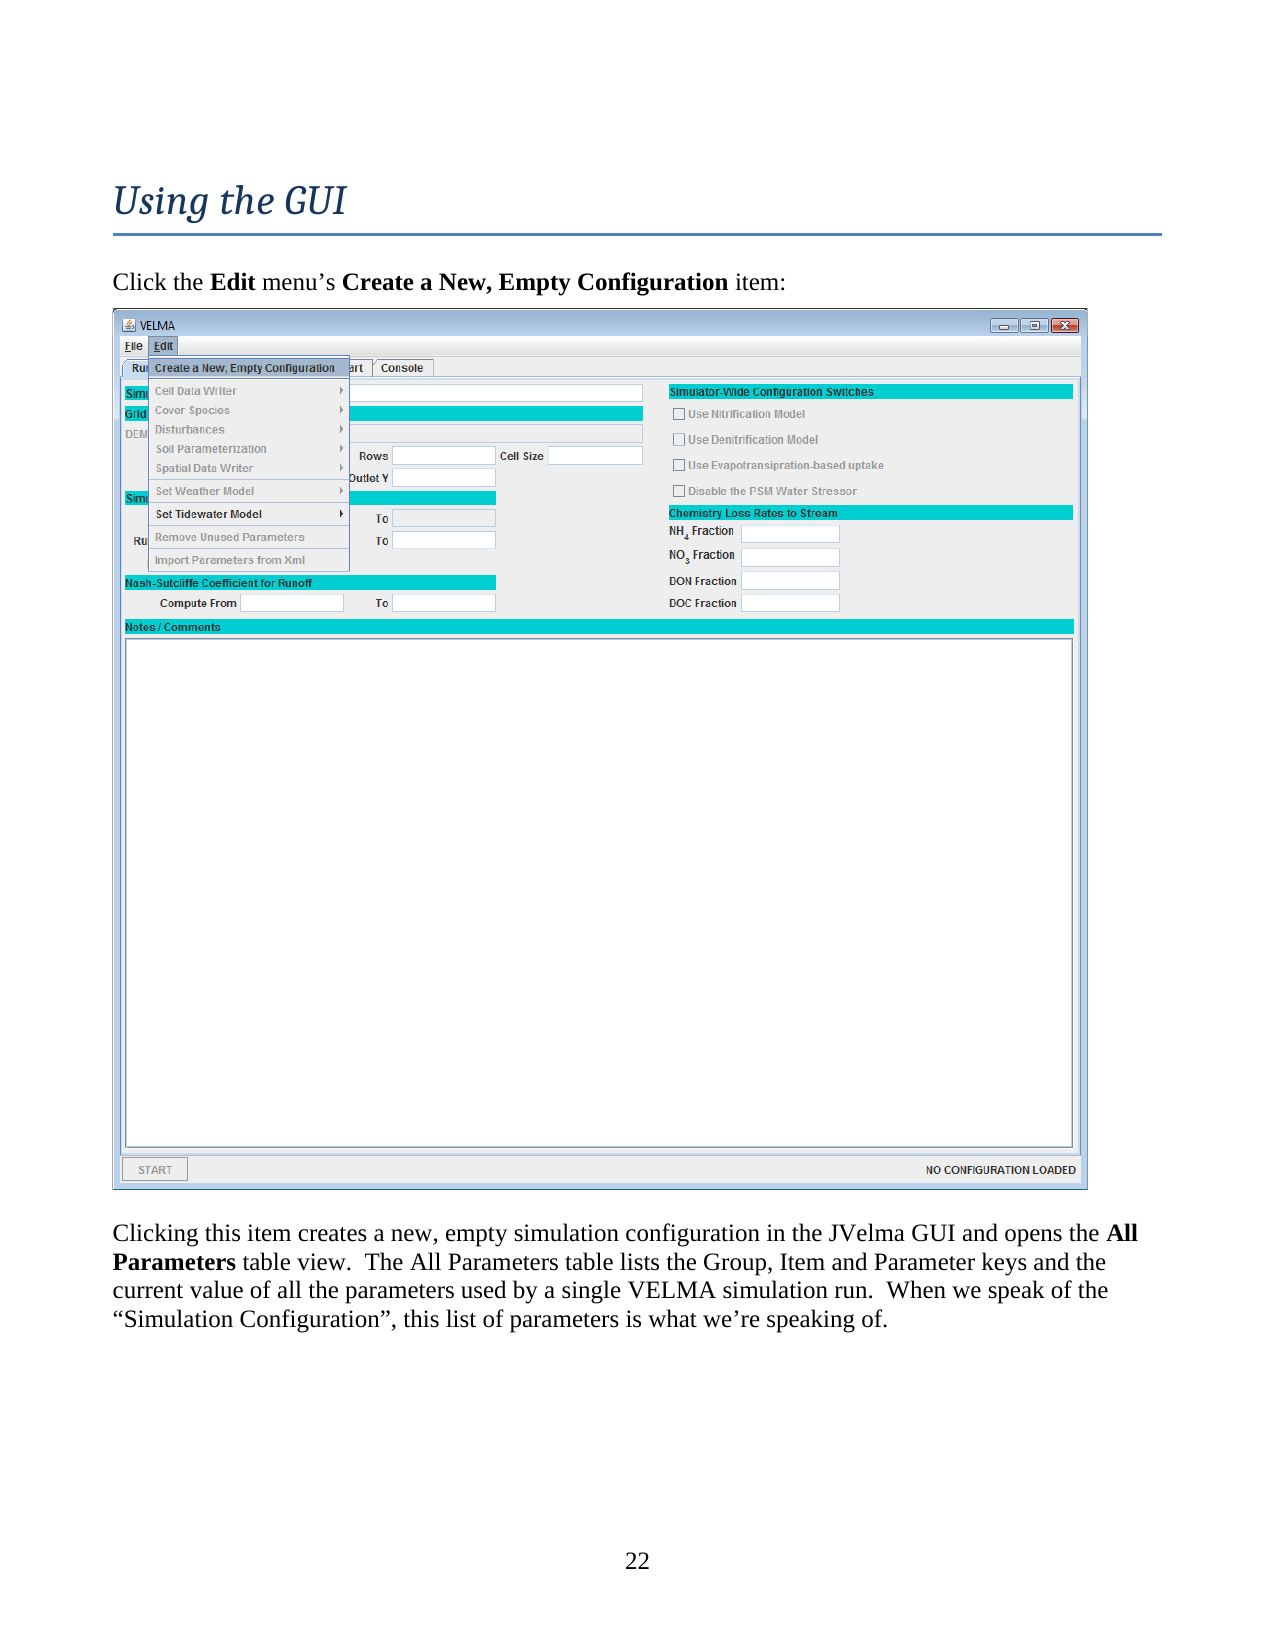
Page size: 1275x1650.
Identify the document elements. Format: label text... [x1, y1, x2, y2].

text Click the Edit menu’s Create a New, Empty Configuration item: [112, 267, 1162, 296]
picture [112, 308, 1088, 1190]
text Using the GUI [112, 177, 1162, 236]
text Clicking this item creates a new, empty simulation configuration in the JVelma GUI and opens the All Parameters table view. The All Parameters table lists the Group, Item and Parameter keys and the current value of all the parameters used by a single VELMA simulation run. When we speak of the “Simulation Configuration”, this list of parameters is what we’re speaking of. [112, 1218, 1162, 1333]
